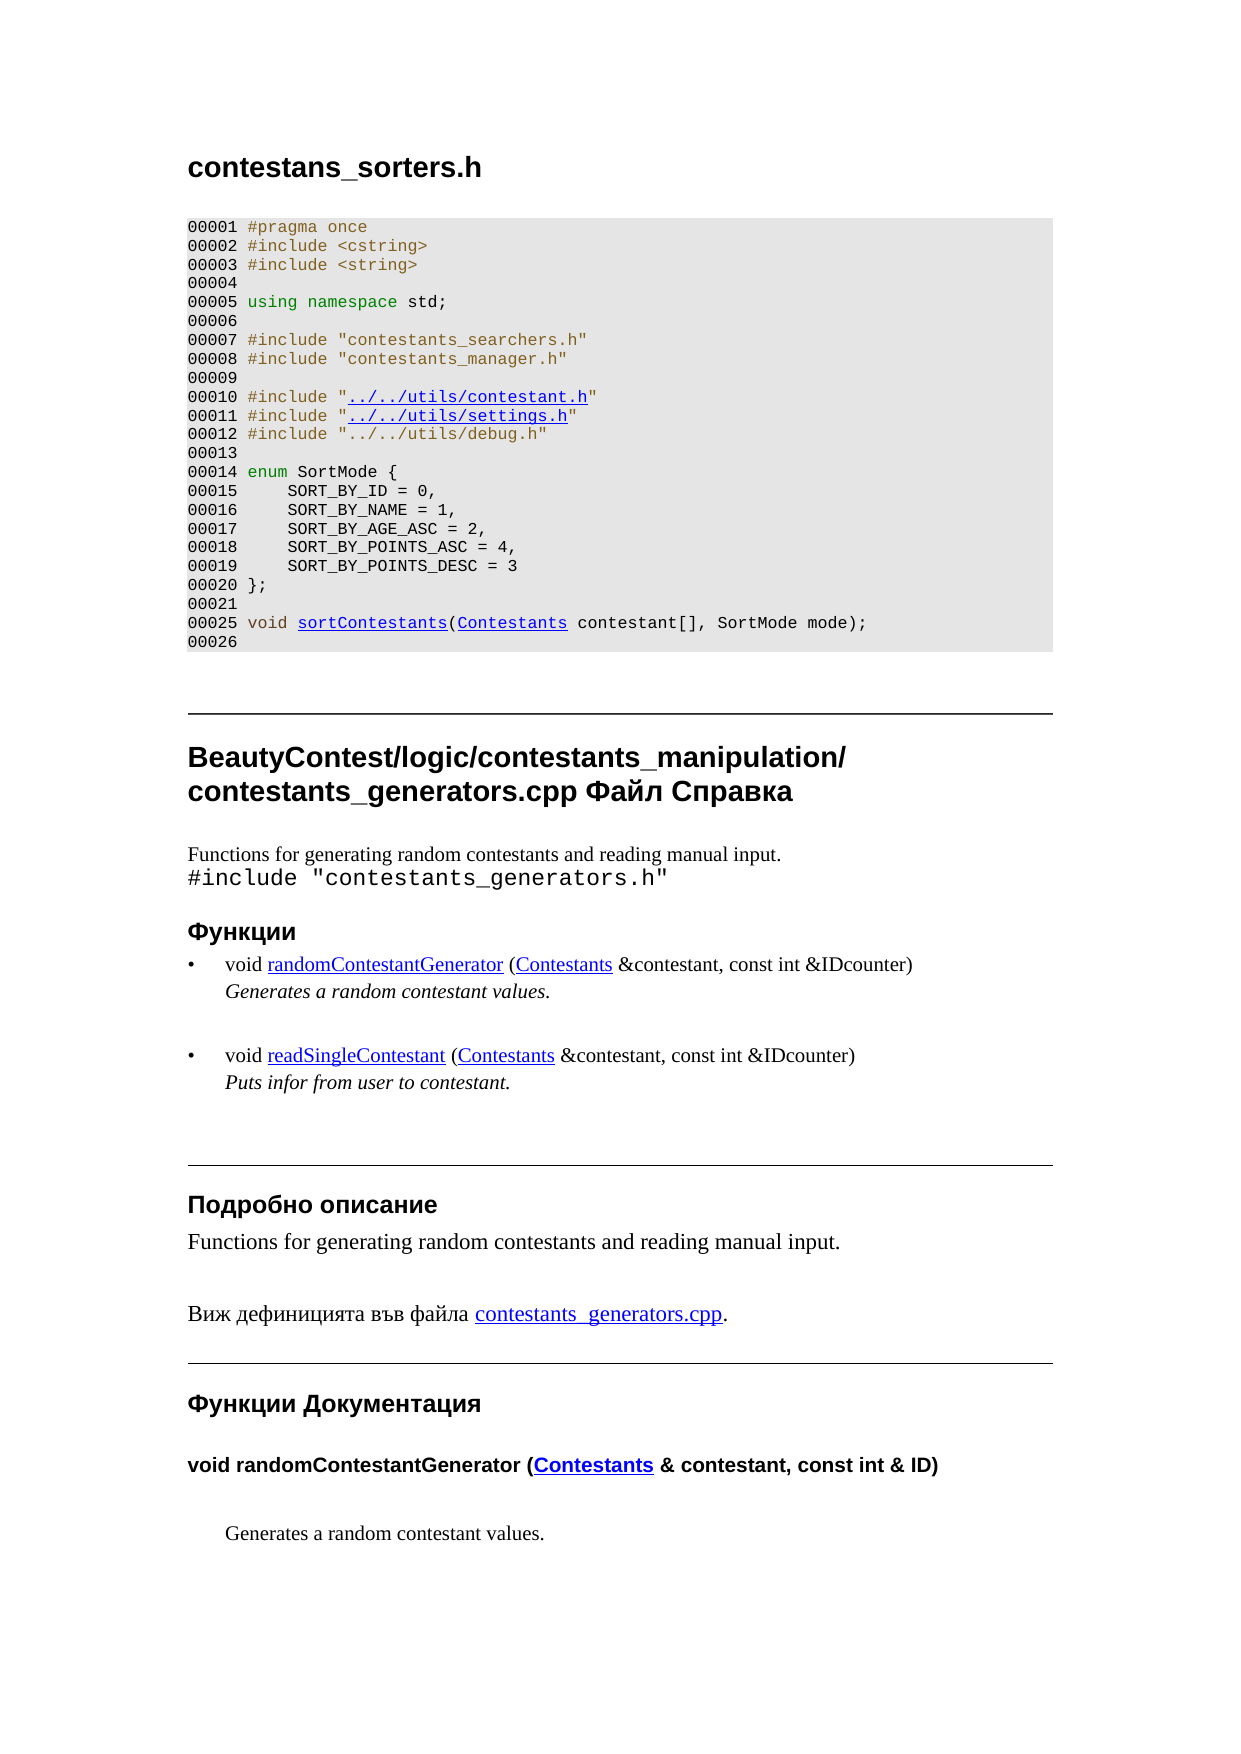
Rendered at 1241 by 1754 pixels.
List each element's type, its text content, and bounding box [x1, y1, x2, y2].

text Functions for generating random contestants and reading manual input. [187, 842, 1053, 866]
list void readSingleContestant (Contestants &contestant, const int &IDcounter) [187, 1043, 1053, 1067]
text 00003 #include <string> [187, 256, 1053, 275]
list Generates a random contestant values. [225, 979, 1053, 1003]
text 00005 using namespace std; [187, 294, 1053, 313]
text #include "contestants_generators.h" [187, 866, 1053, 892]
subtitle Подробно описание [187, 1190, 1053, 1219]
subtitle contestans_sorters.h [187, 150, 1053, 183]
text 00006 [187, 313, 1053, 332]
text 00012 #include "../../utils/debug.h" [187, 426, 1053, 445]
text 00008 #include "contestants_manager.h" [187, 351, 1053, 369]
text 00001 #pragma once [187, 218, 1053, 237]
text 00018 SORT_BY_POINTS_ASC = 4, [187, 539, 1053, 558]
subtitle BeautyContest/logic/contestants_manipulation/contestants_generators.cpp Файл Справка [187, 740, 1053, 807]
subtitle void randomContestantGenerator (Contestants & contestant, const int & ID) [187, 1449, 1053, 1478]
subtitle Функции [187, 917, 1053, 946]
text 00010 #include "../../utils/contestant.h" [187, 388, 1053, 407]
text 00017 SORT_BY_AGE_ASC = 2, [187, 520, 1053, 539]
text 00014 enum SortMode { [187, 464, 1053, 482]
text 00015 SORT_BY_ID = 0, [187, 482, 1053, 501]
text 00025 void sortContestants(Contestants contestant[], SortMode mode); [187, 614, 1053, 633]
text 00020 }; [187, 577, 1053, 596]
list Puts infor from user to contestant. [225, 1070, 1053, 1094]
text 00019 SORT_BY_POINTS_DESC = 3 [187, 558, 1053, 577]
text 00013 [187, 445, 1053, 464]
text 00009 [187, 369, 1053, 388]
text 00021 [187, 596, 1053, 614]
text 00004 [187, 275, 1053, 294]
subtitle Функции Документация [187, 1389, 1053, 1418]
list void randomContestantGenerator (Contestants &contestant, const int &IDcounter) [187, 952, 1053, 976]
text Functions for generating random contestants and reading manual input. [187, 1228, 1053, 1255]
text 00016 SORT_BY_NAME = 1, [187, 501, 1053, 520]
text 00011 #include "../../utils/settings.h" [187, 407, 1053, 426]
list Generates a random contestant values. [225, 1520, 1053, 1544]
text 00007 #include "contestants_searchers.h" [187, 332, 1053, 351]
text 00002 #include <cstring> [187, 237, 1053, 256]
text 00026 [187, 633, 1053, 652]
text Виж дефиницията във файла contestants_generators.cpp. [187, 1300, 1053, 1326]
